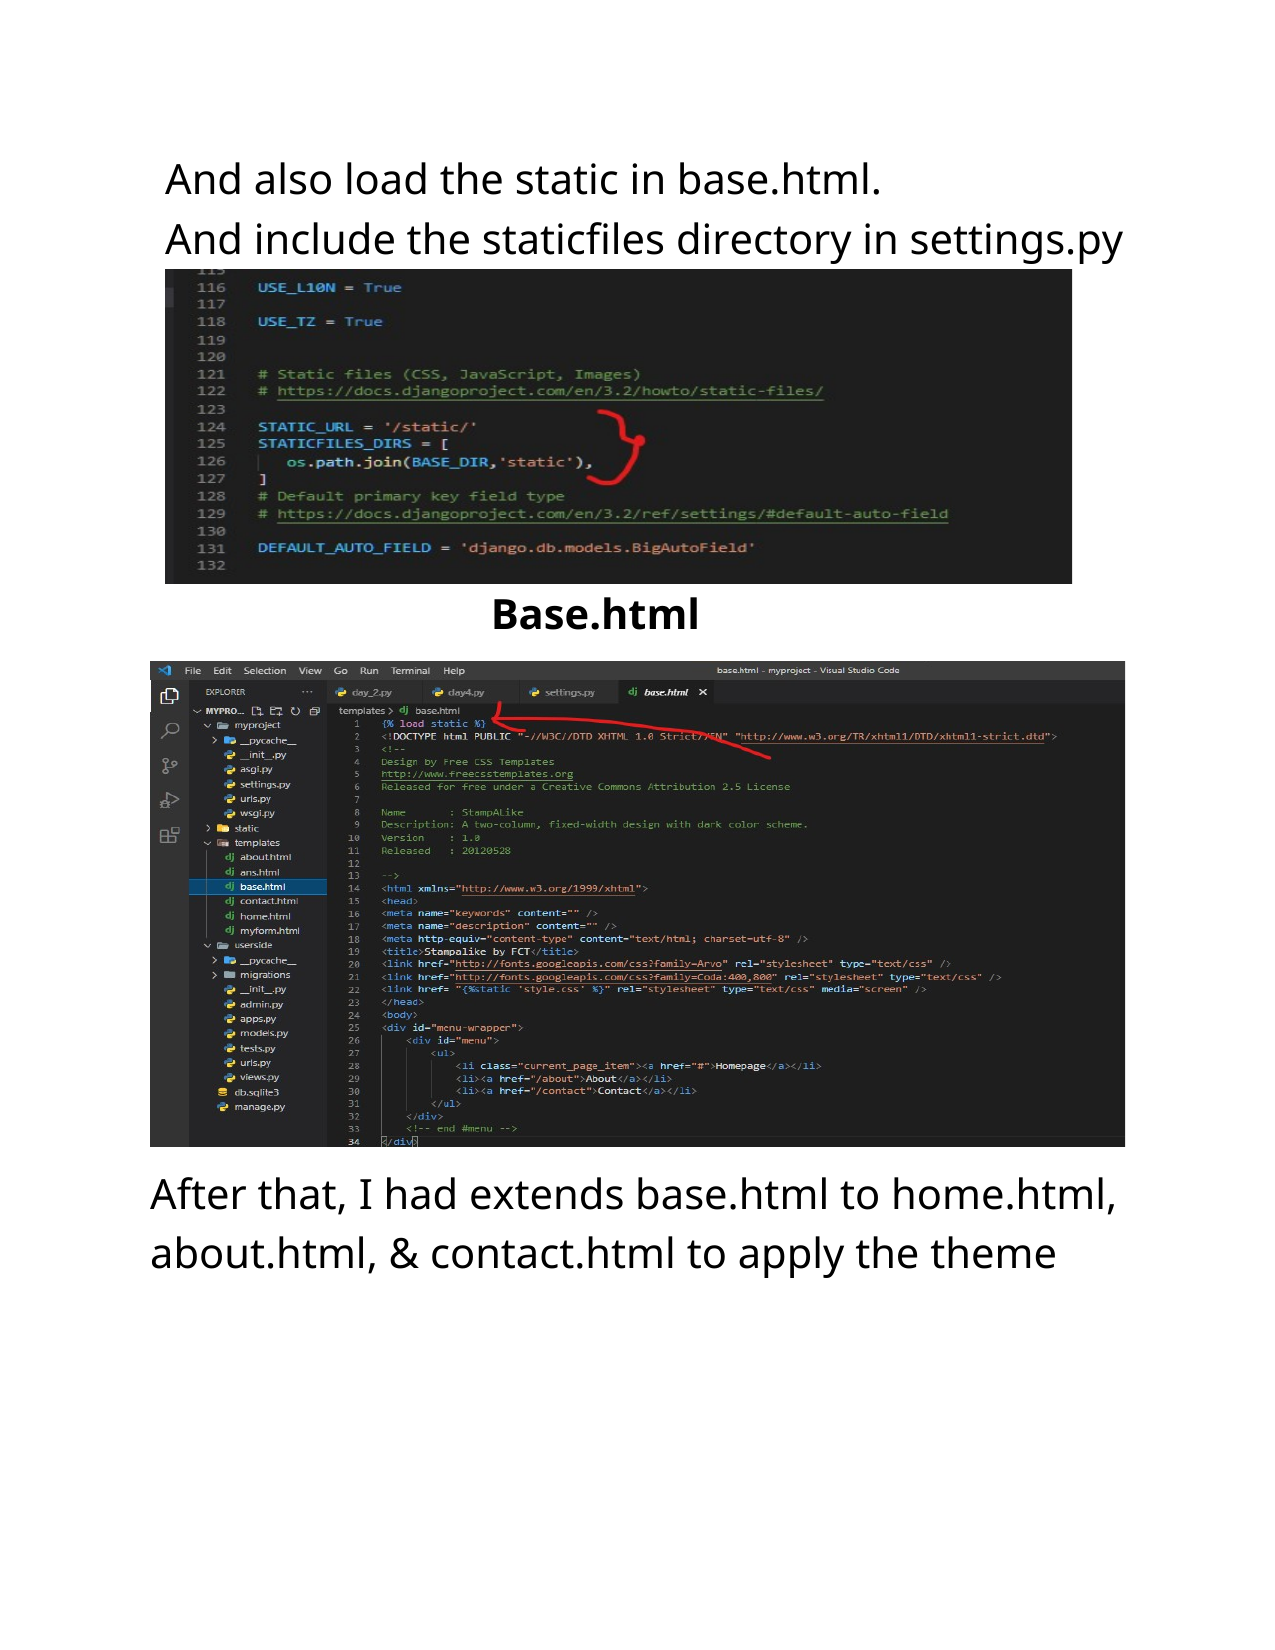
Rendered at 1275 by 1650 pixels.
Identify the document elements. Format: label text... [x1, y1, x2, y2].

picture [150, 661, 1125, 1147]
list Base.html [328, 585, 1125, 642]
text After that, I had extends base.html to home.html, about.html, & contact.html to apply the theme [150, 1165, 1125, 1281]
list And include the staticfiles directory in settings.py [165, 209, 1125, 266]
picture [165, 269, 1073, 584]
list And also load the static in base.html. [165, 150, 1125, 207]
